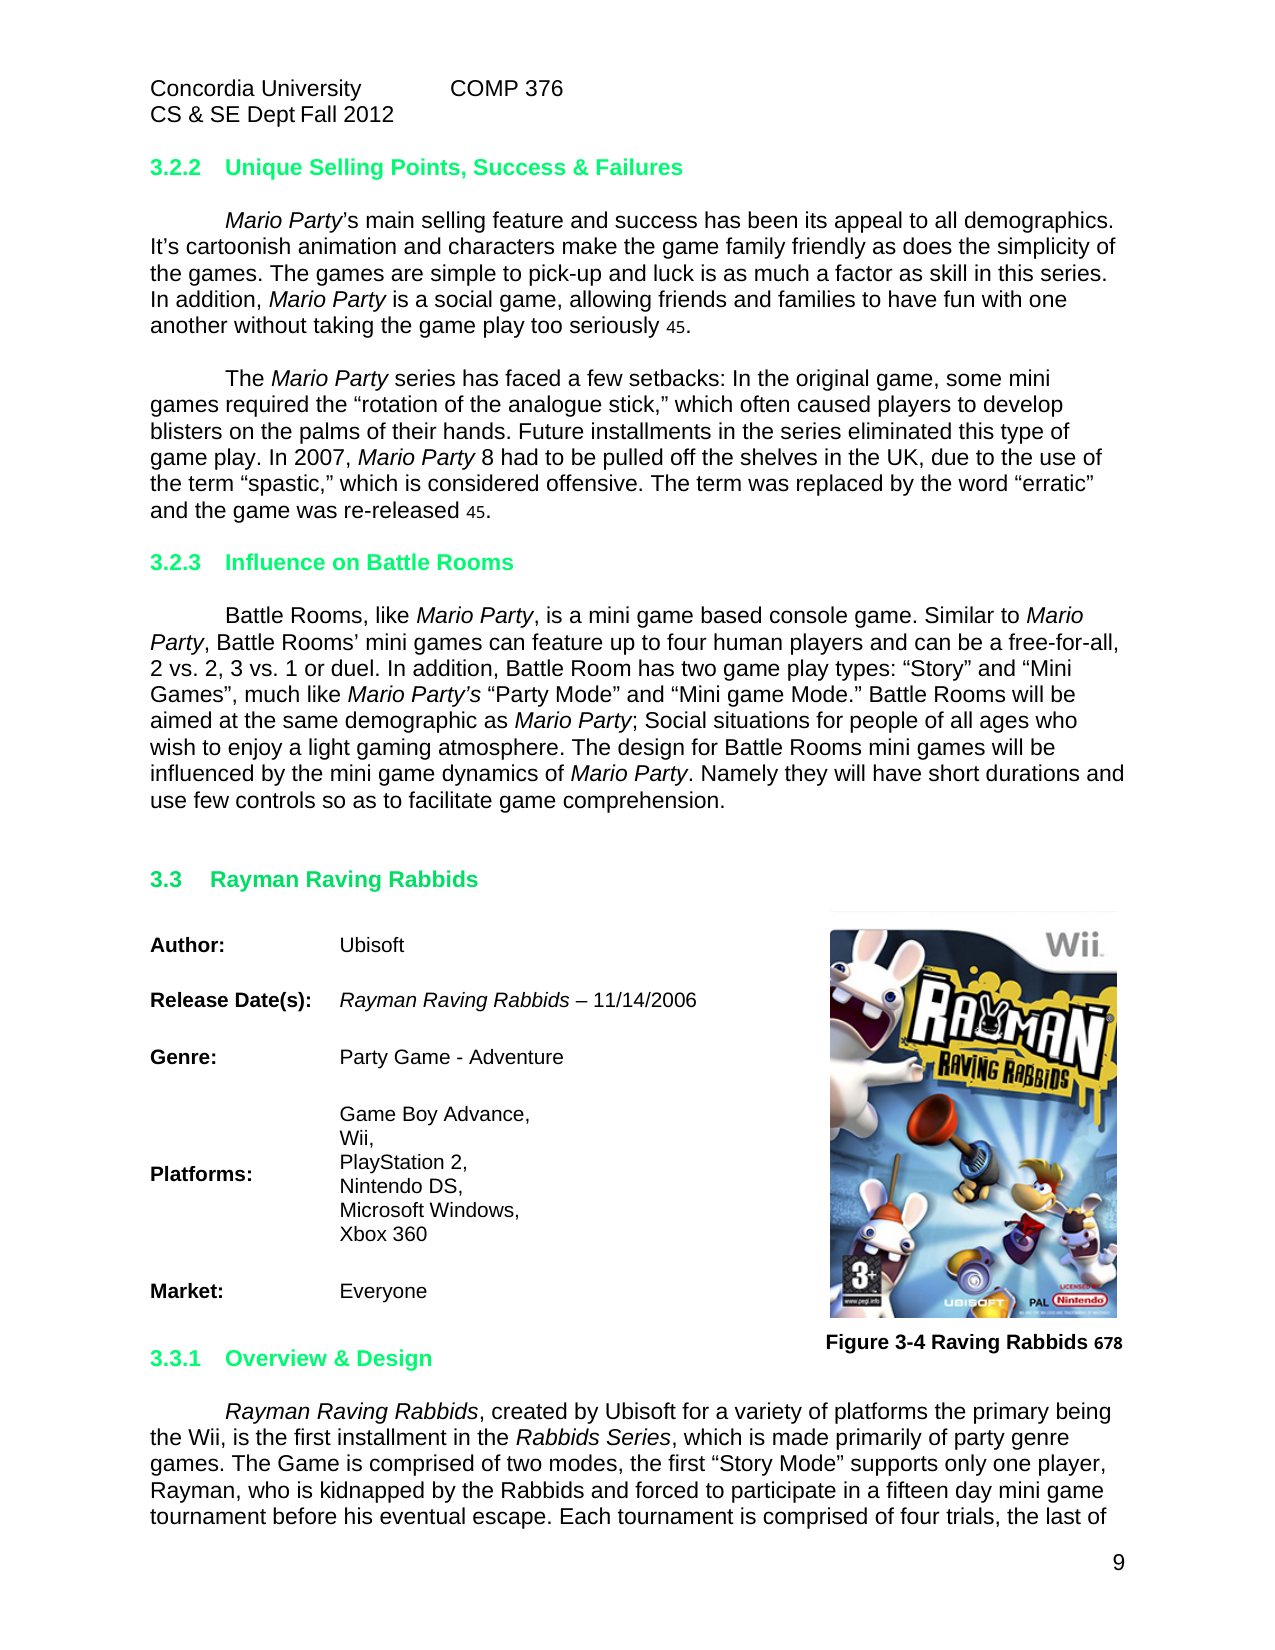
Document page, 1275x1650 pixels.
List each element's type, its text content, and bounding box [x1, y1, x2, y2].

table_cell Release Date(s): [139, 972, 328, 1028]
text The Mario Party series has faced a few setbacks: In the original game, some mini games required the “rotation of the analogue stick,” which often caused players to develop blisters on the palms of their hands. Future installments in the series eliminated this type of game play. In 2007, Mario Party 8 had to be pulled off the shelves in the UK, due to the use of the term “spastic,” which is considered offensive. The term was replaced by the word “erratic” and the game was re-released . [150, 365, 1125, 523]
table_header Author: [139, 918, 328, 972]
text Mario Party’s main selling feature and success has been its appeal to all demographics. It’s cartoonish animation and characters make the game family friendly as does the simplicity of the games. The games are simple to pick-up and luck is as much a factor as skill in this series. In addition, Mario Party is a social game, allowing friends and families to have fun with one another without taking the game play too seriously . [150, 207, 1125, 338]
table_cell Market: [139, 1263, 328, 1319]
table_cell Game Boy Advance, Wii, PlayStation 2, Nintendo DS, Microsoft Windows, Xbox 360 [328, 1085, 787, 1262]
subtitle Influence on Battle Rooms [150, 549, 1125, 576]
table_cell Rayman Raving Rabbids – 11/14/2006 [328, 972, 787, 1028]
table_cell Party Game - Adventure [328, 1028, 787, 1085]
table_cell Everyone [328, 1263, 787, 1319]
subtitle Overview & Design [150, 1345, 1125, 1371]
subtitle Rayman Raving Rabbids [150, 866, 1125, 892]
table_header Ubisoft [328, 918, 787, 972]
table_cell Platforms: [139, 1085, 328, 1262]
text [150, 1398, 1125, 1529]
picture [830, 911, 1117, 1318]
table_cell Genre: [139, 1028, 328, 1085]
subtitle Unique Selling Points, Success & Failures [150, 154, 1125, 180]
text Battle Rooms, like Mario Party, is a mini game based console game. Similar to Mario Party, Battle Rooms’ mini games can feature up to four human players and can be a free-for-all, 2 vs. 2, 3 vs. 1 or duel. In addition, Battle Room has two game play types: “Story” and “Mini Games”, much like Mario Party’s “Party Mode” and “Mini game Mode.” Battle Rooms will be aimed at the same demographic as Mario Party; Social situations for people of all ages who wish to enjoy a light gaming atmosphere. The design for Battle Rooms mini games will be influenced by the mini game dynamics of Mario Party. Namely they will have short durations and use few controls so as to facilitate game comprehension. [150, 602, 1125, 813]
